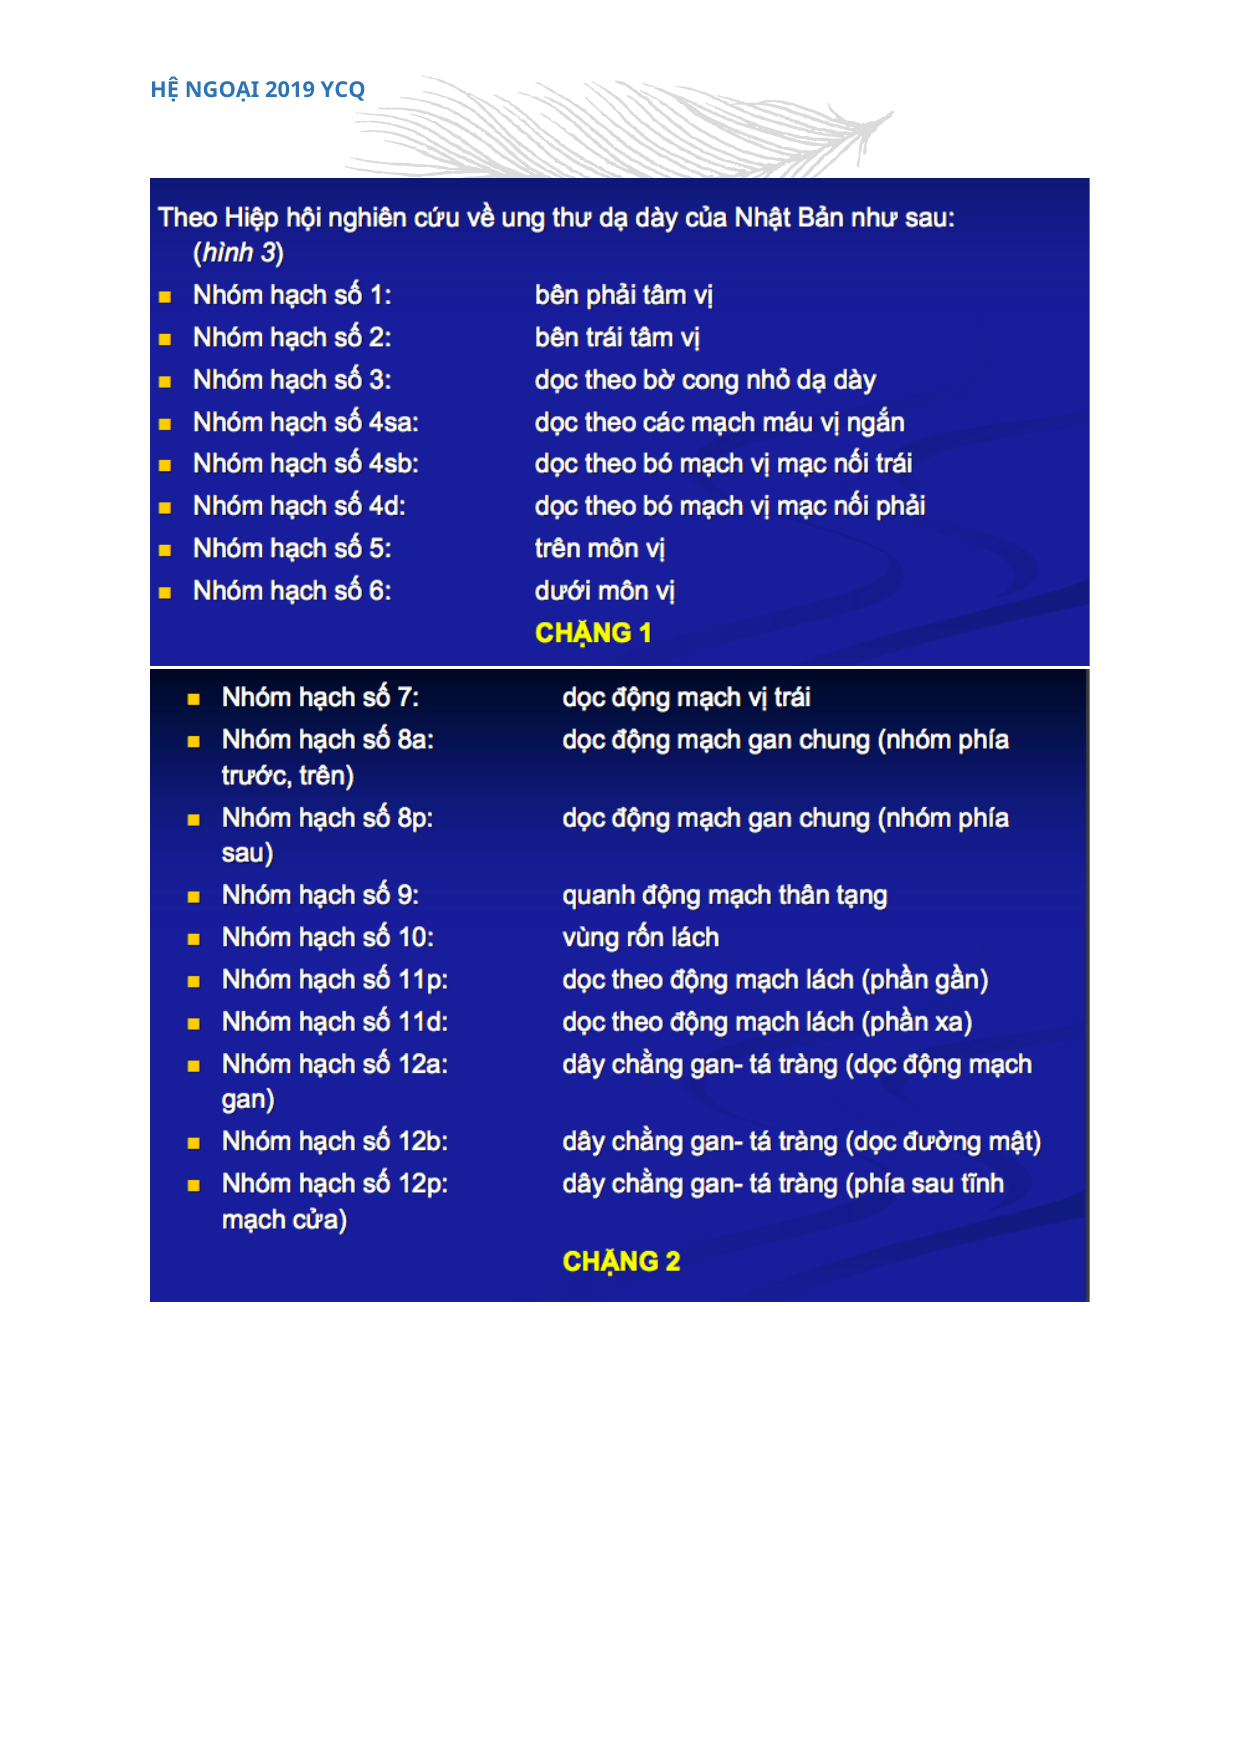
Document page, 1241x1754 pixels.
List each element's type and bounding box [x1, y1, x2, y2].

picture [150, 178, 1090, 666]
picture [150, 669, 1090, 1302]
